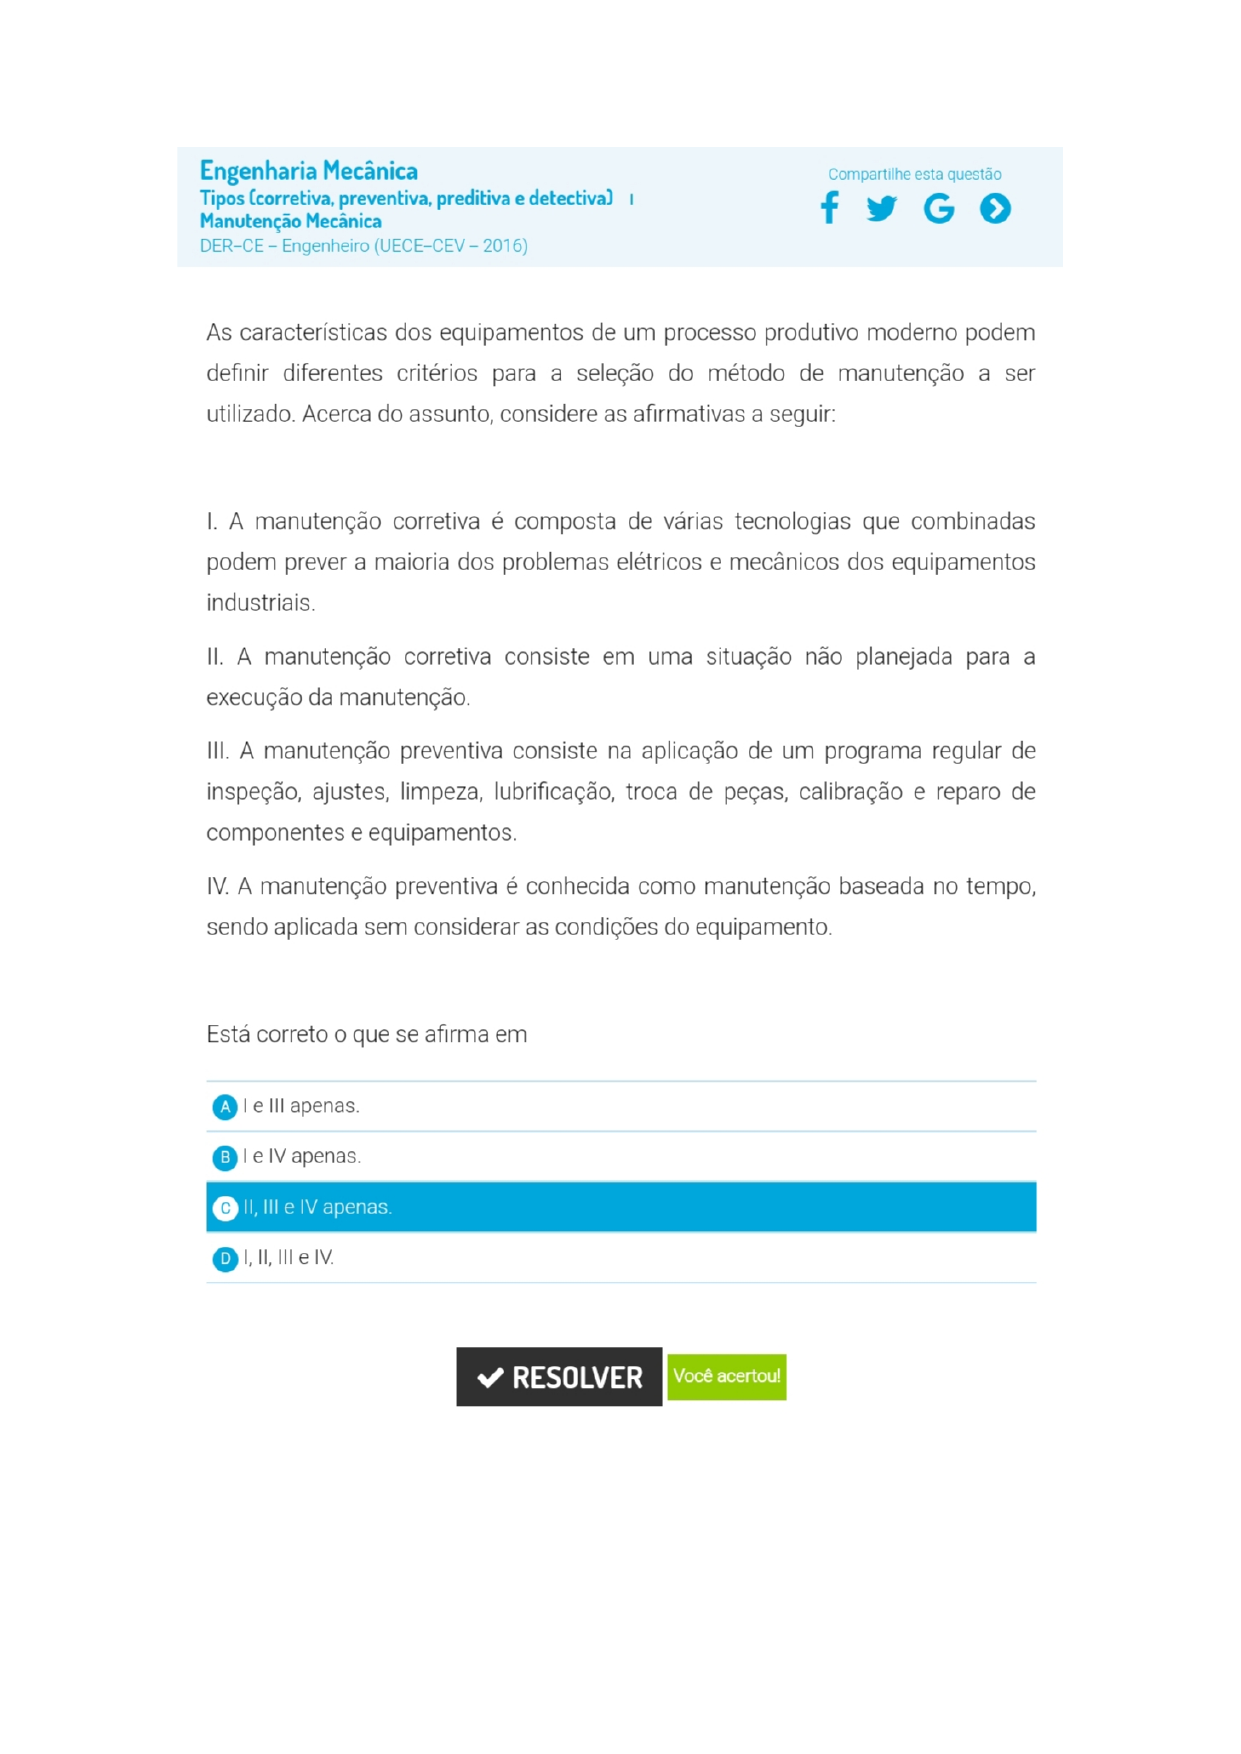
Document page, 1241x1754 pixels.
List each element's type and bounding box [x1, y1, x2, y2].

picture [177, 147, 1063, 1419]
